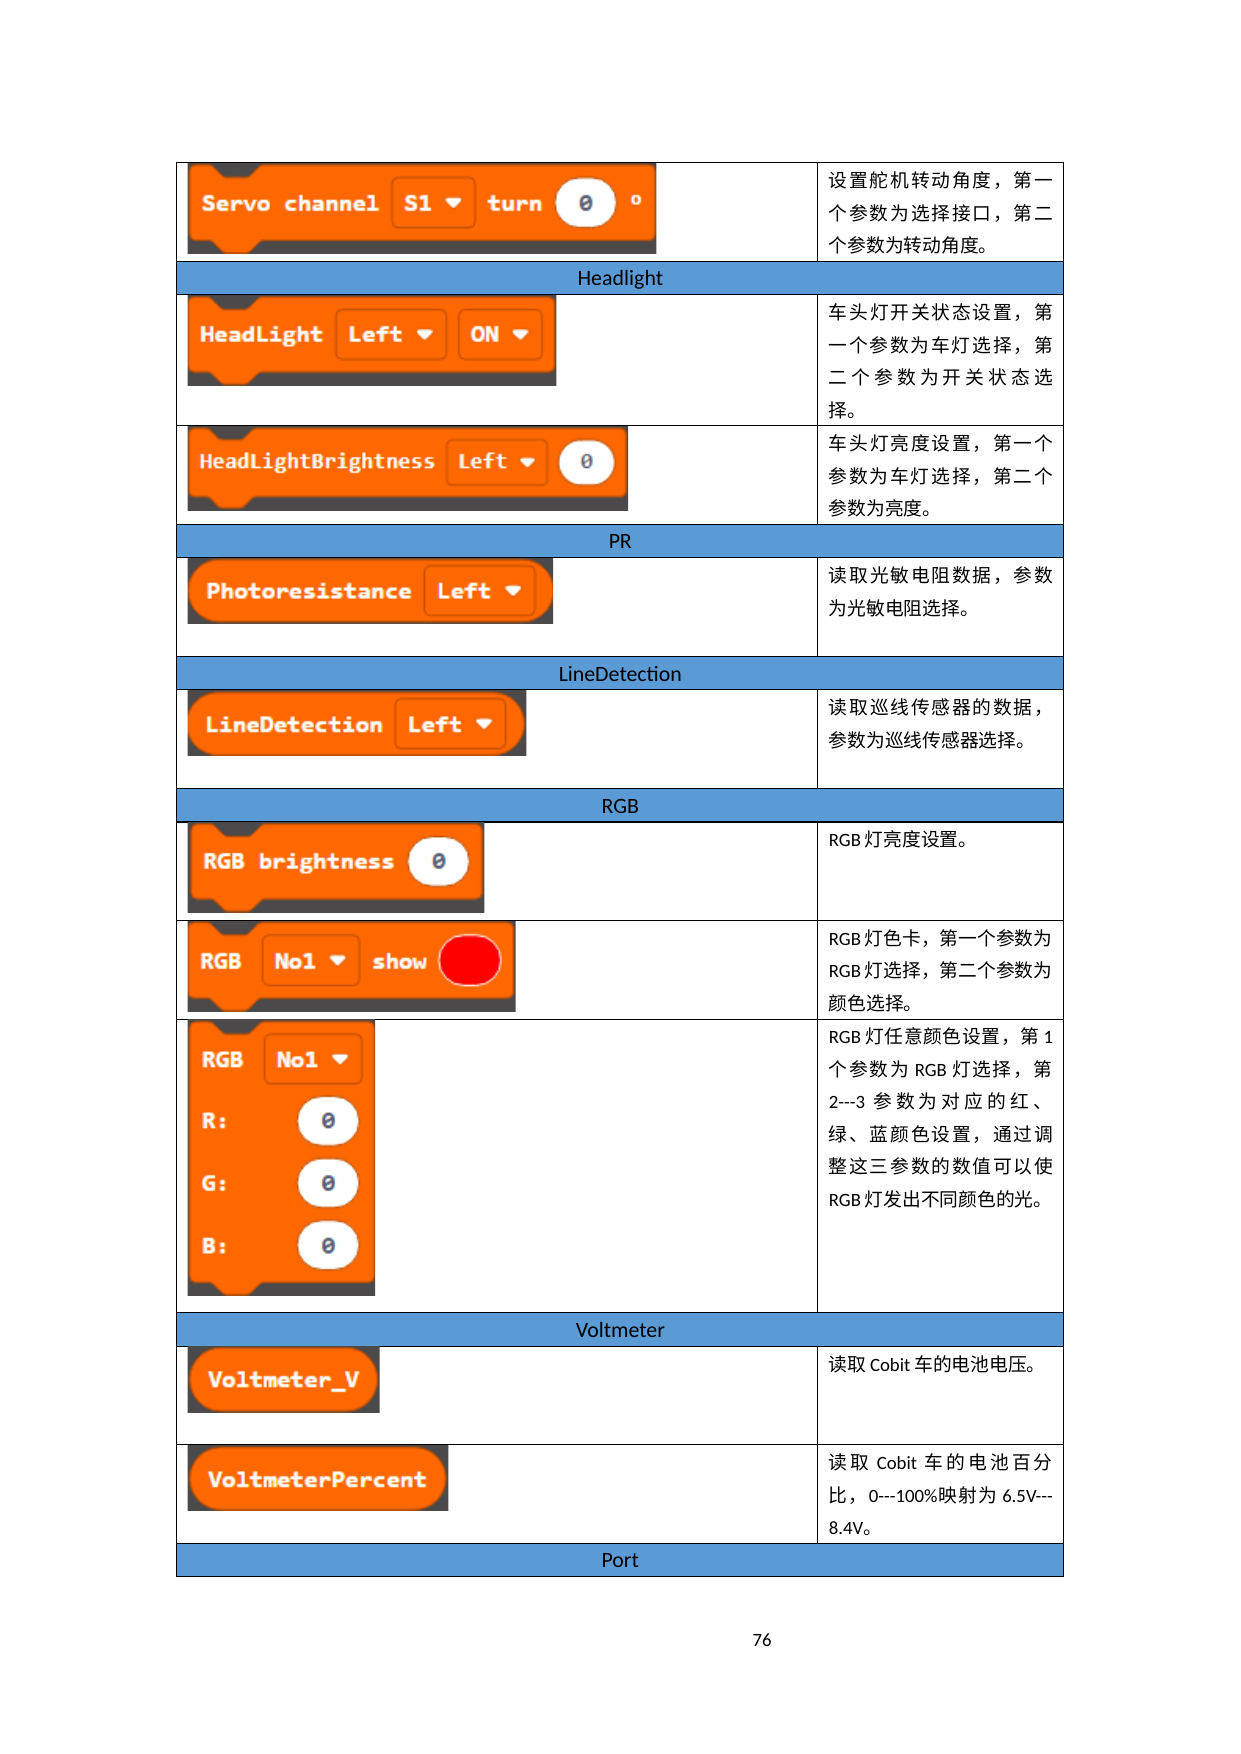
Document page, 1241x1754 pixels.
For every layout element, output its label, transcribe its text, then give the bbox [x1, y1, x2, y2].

picture [187, 822, 485, 913]
table_cell RGB [177, 789, 1063, 821]
table_cell 车头灯亮度设置，第一个参数为车灯选择，第二个参数为亮度。 [818, 426, 1063, 524]
picture [187, 295, 557, 386]
table_cell [177, 1347, 817, 1444]
picture [187, 163, 657, 254]
table_cell [177, 690, 817, 788]
table_cell [177, 1020, 817, 1312]
table_cell [177, 1445, 817, 1543]
table_cell [177, 426, 817, 524]
table_cell 读取光敏电阻数据，参数为光敏电阻选择。 [818, 558, 1063, 656]
table_cell RGB灯色卡，第一个参数为RGB灯选择，第二个参数为颜色选择。 [818, 921, 1063, 1018]
table_cell RGB灯任意颜色设置，第1个参数为RGB灯选择，第2---3参数为对应的红、绿、蓝颜色设置，通过调整这三参数的数值可以使RGB灯发出不同颜色的光。 [818, 1020, 1063, 1312]
table_cell PR [177, 525, 1063, 557]
picture [187, 1346, 380, 1413]
table_cell [177, 823, 817, 920]
table_cell Port [177, 1544, 1063, 1576]
picture [187, 921, 516, 1012]
picture [187, 690, 527, 756]
table_cell [177, 295, 817, 425]
table_cell [177, 163, 817, 261]
table_cell 设置舵机转动角度，第一个参数为选择接口，第二个参数为转动角度。 [818, 163, 1063, 261]
picture [187, 1019, 375, 1296]
table_cell [177, 558, 817, 656]
picture [187, 426, 629, 511]
picture [187, 1445, 449, 1511]
table_cell 车头灯开关状态设置，第一个参数为车灯选择，第二个参数为开关状态选择。 [818, 295, 1063, 425]
table_cell 读取Cobit车的电池电压。 [818, 1347, 1063, 1444]
table_cell RGB灯亮度设置。 [818, 823, 1063, 920]
table_cell LineDetection [177, 657, 1063, 689]
table_cell [177, 921, 817, 1018]
table_cell 读取巡线传感器的数据，参数为巡线传感器选择。 [818, 690, 1063, 788]
table_cell Headlight [177, 262, 1063, 294]
table_cell 读取Cobit车的电池百分比，0---100%映射为6.5V---8.4V。 [818, 1445, 1063, 1543]
picture [187, 558, 554, 624]
table_cell Voltmeter [177, 1313, 1063, 1346]
